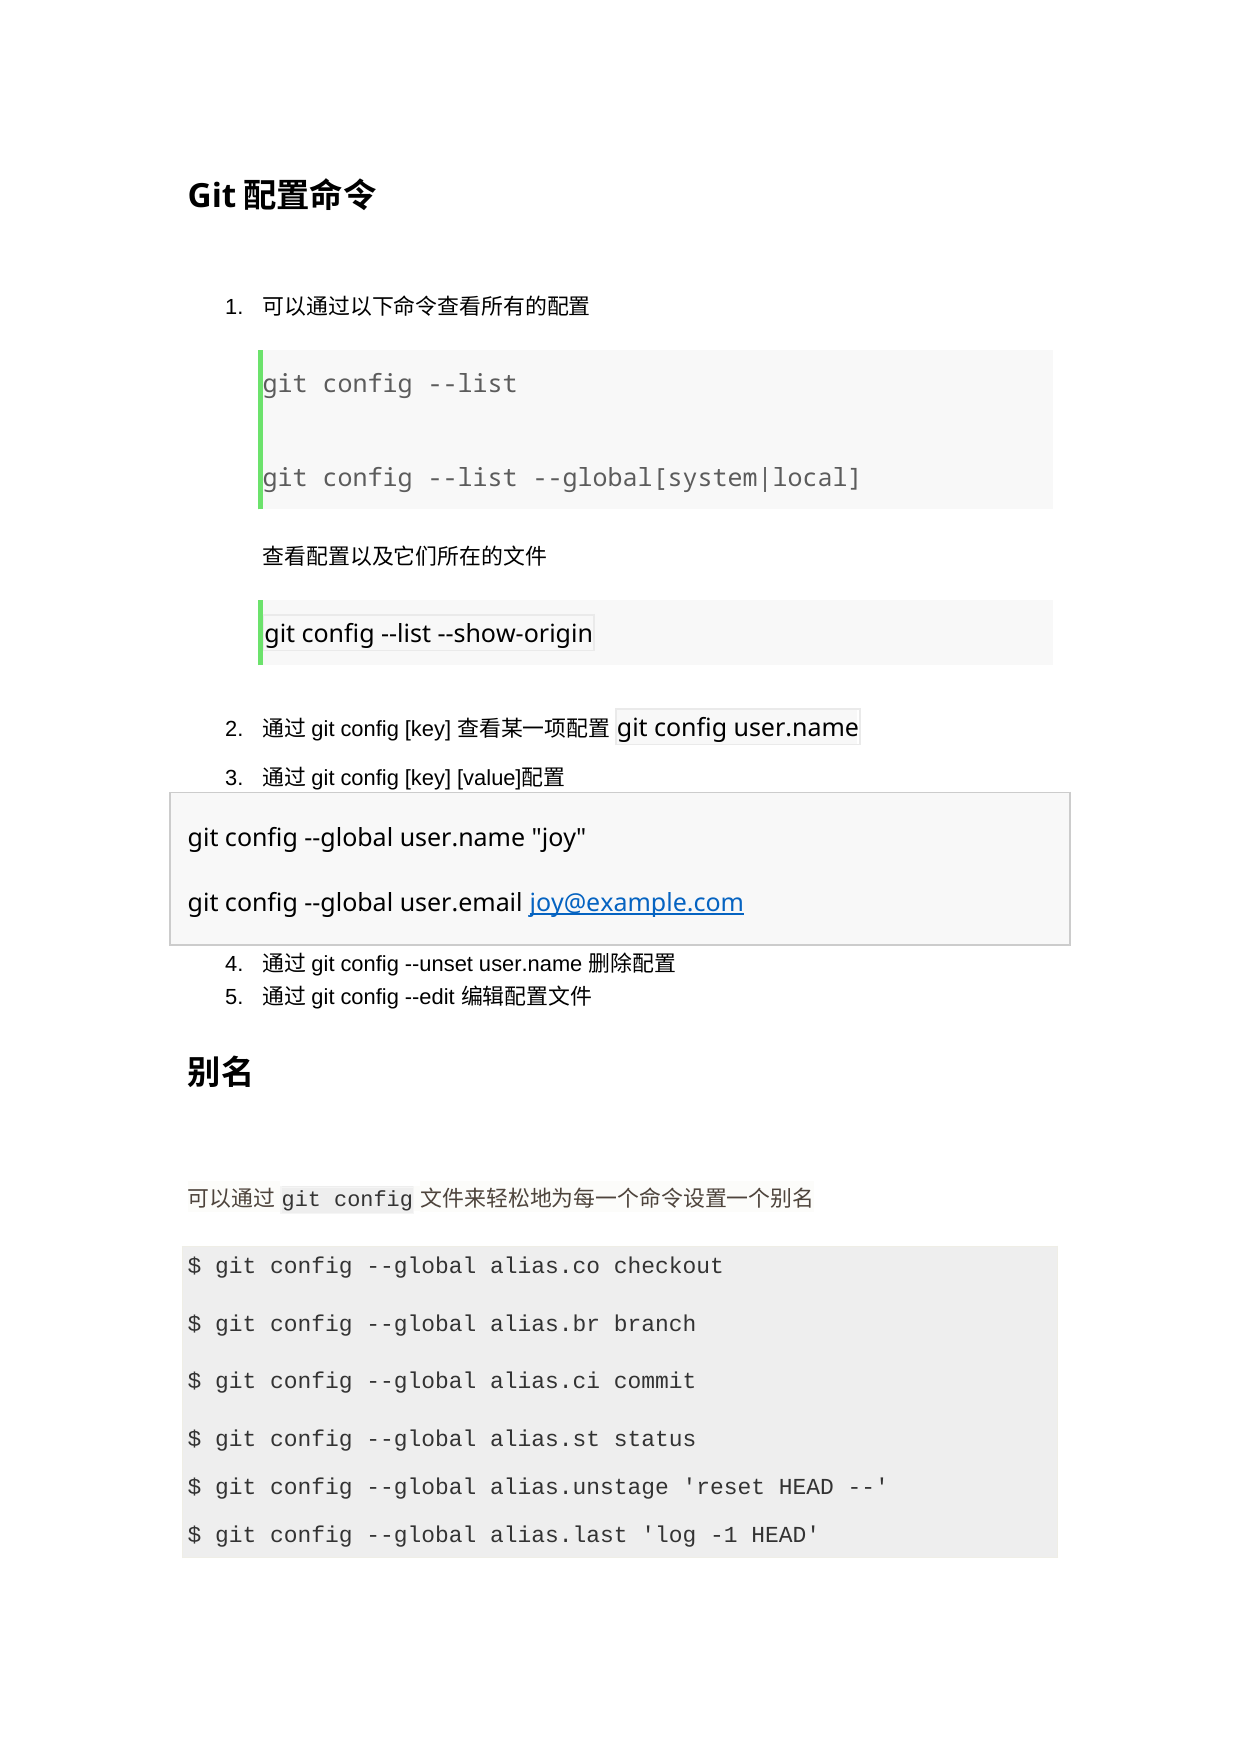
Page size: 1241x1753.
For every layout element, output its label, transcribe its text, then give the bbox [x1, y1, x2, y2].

list 可以通过以下命令查看所有的配置 [225, 288, 1053, 321]
text $ git config --global alias.co checkout [183, 1247, 1057, 1284]
text 可以通过 git config 文件来轻松地为每一个命令设置一个别名 [187, 1165, 1053, 1230]
text $ git config --global alias.br branch [183, 1303, 1057, 1341]
text $ git config --global alias.st status [183, 1418, 1057, 1456]
text git config --list --global[system|local] [263, 444, 1053, 509]
text git config --global user.email joy@example.com [171, 857, 1069, 944]
list 通过 git config [key] [value]配置 [225, 759, 1053, 792]
list 通过 git config [key] 查看某一项配置 git config user.name [225, 694, 1053, 759]
subtitle 别名 [187, 1038, 1053, 1103]
text $ git config --global alias.ci commit [183, 1361, 1057, 1399]
text $ git config --global alias.last 'log -1 HEAD' [183, 1514, 1057, 1557]
list 通过 git config --unset user.name 删除配置 [225, 946, 1053, 978]
text git config --global user.name "joy" [171, 793, 1069, 857]
list 通过 git config --edit 编辑配置文件 [225, 978, 1053, 1011]
subtitle Git配置命令 [187, 161, 1053, 226]
text git config --list --show-origin [263, 600, 1053, 665]
list 查看配置以及它们所在的文件 [262, 538, 1053, 571]
text git config --list [263, 350, 1053, 415]
text $ git config --global alias.unstage 'reset HEAD --' [183, 1466, 1057, 1504]
